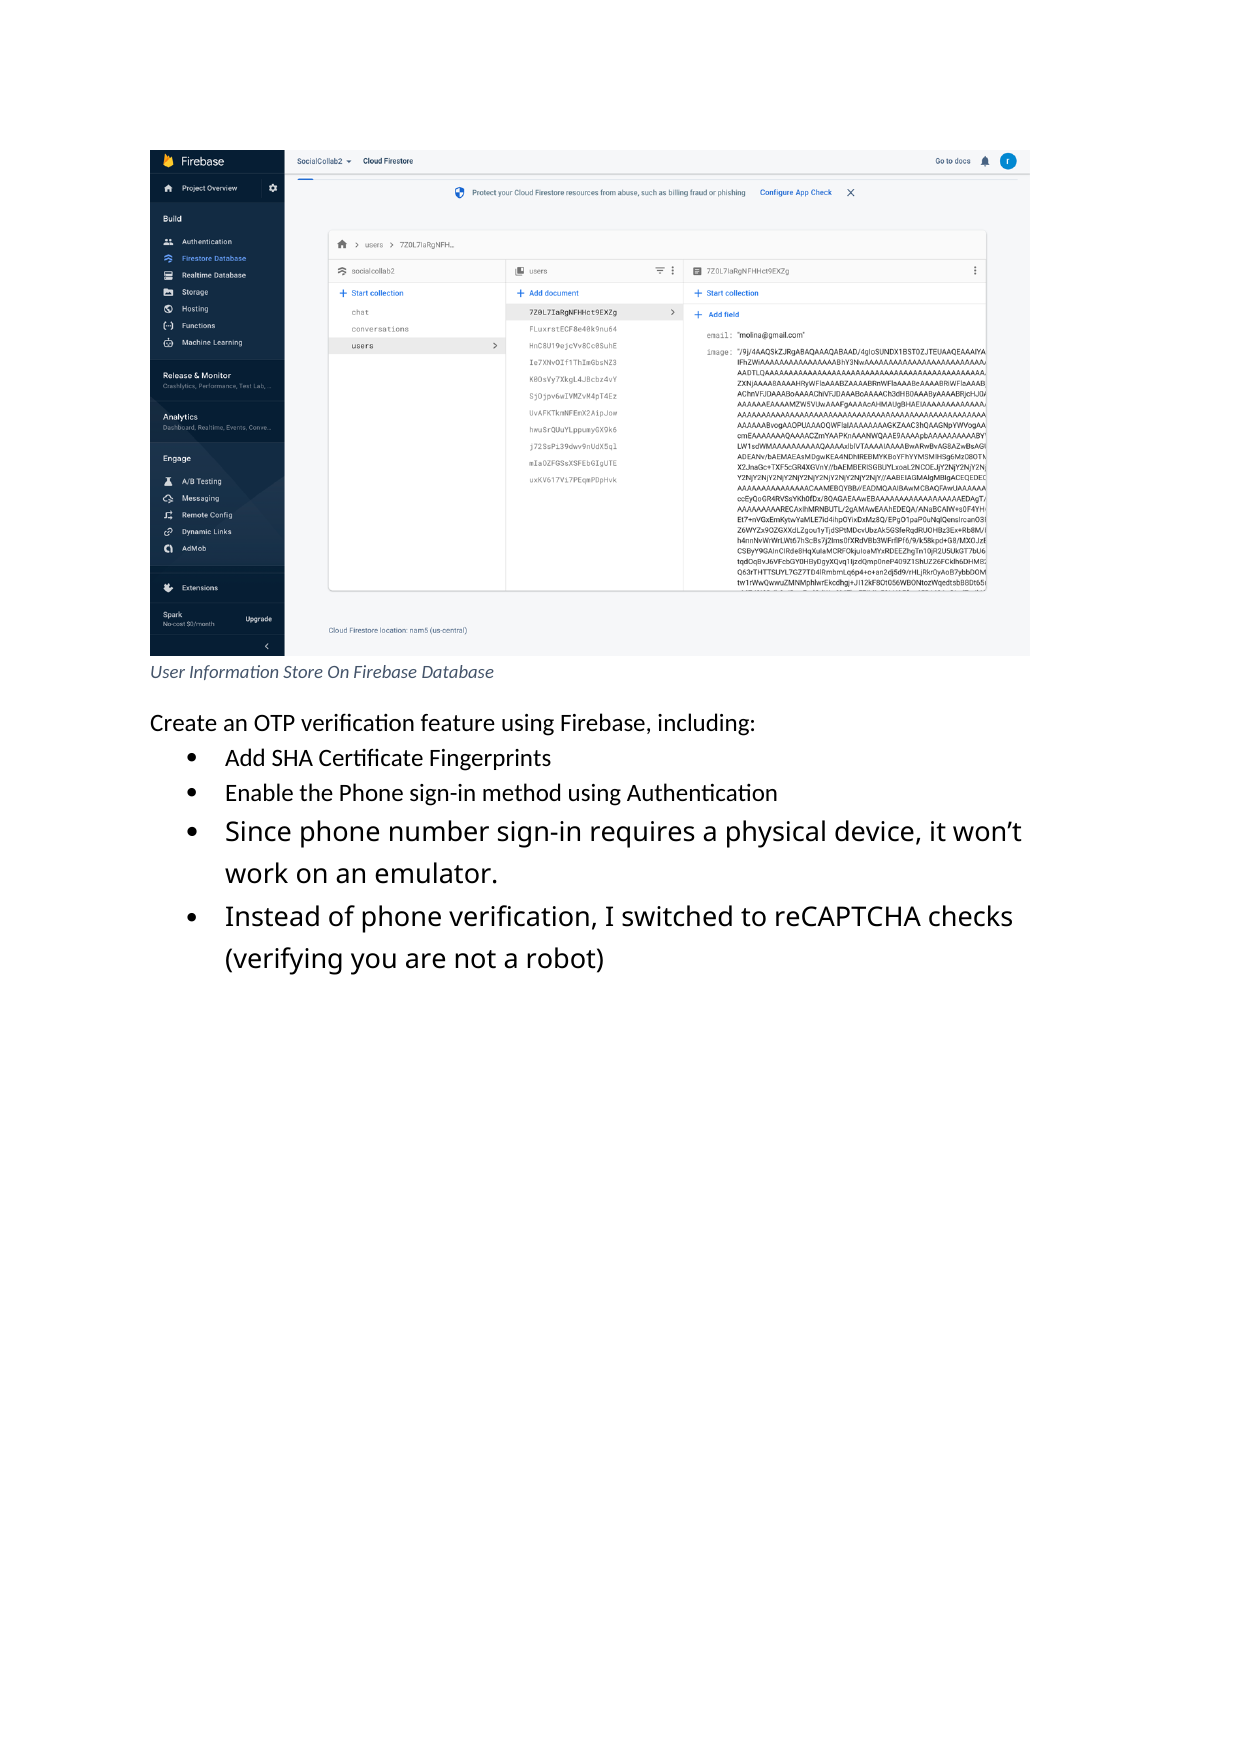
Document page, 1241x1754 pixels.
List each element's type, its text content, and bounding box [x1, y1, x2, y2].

list Since phone number sign-in requires a physical device, it won’t work on an emulator. [187, 813, 1090, 892]
text Create an OTP verification feature using Firebase, including: [150, 708, 1090, 738]
list Add SHA Certificate Fingerprints [187, 743, 1090, 773]
list Enable the Phone sign-in method using Authentication [187, 778, 1090, 808]
text User Information Store On Firebase Database [150, 660, 1090, 683]
picture [150, 150, 1030, 656]
list Instead of phone verification, I switched to reCAPTCHA checks (verifying you are not a robot) [187, 897, 1090, 977]
